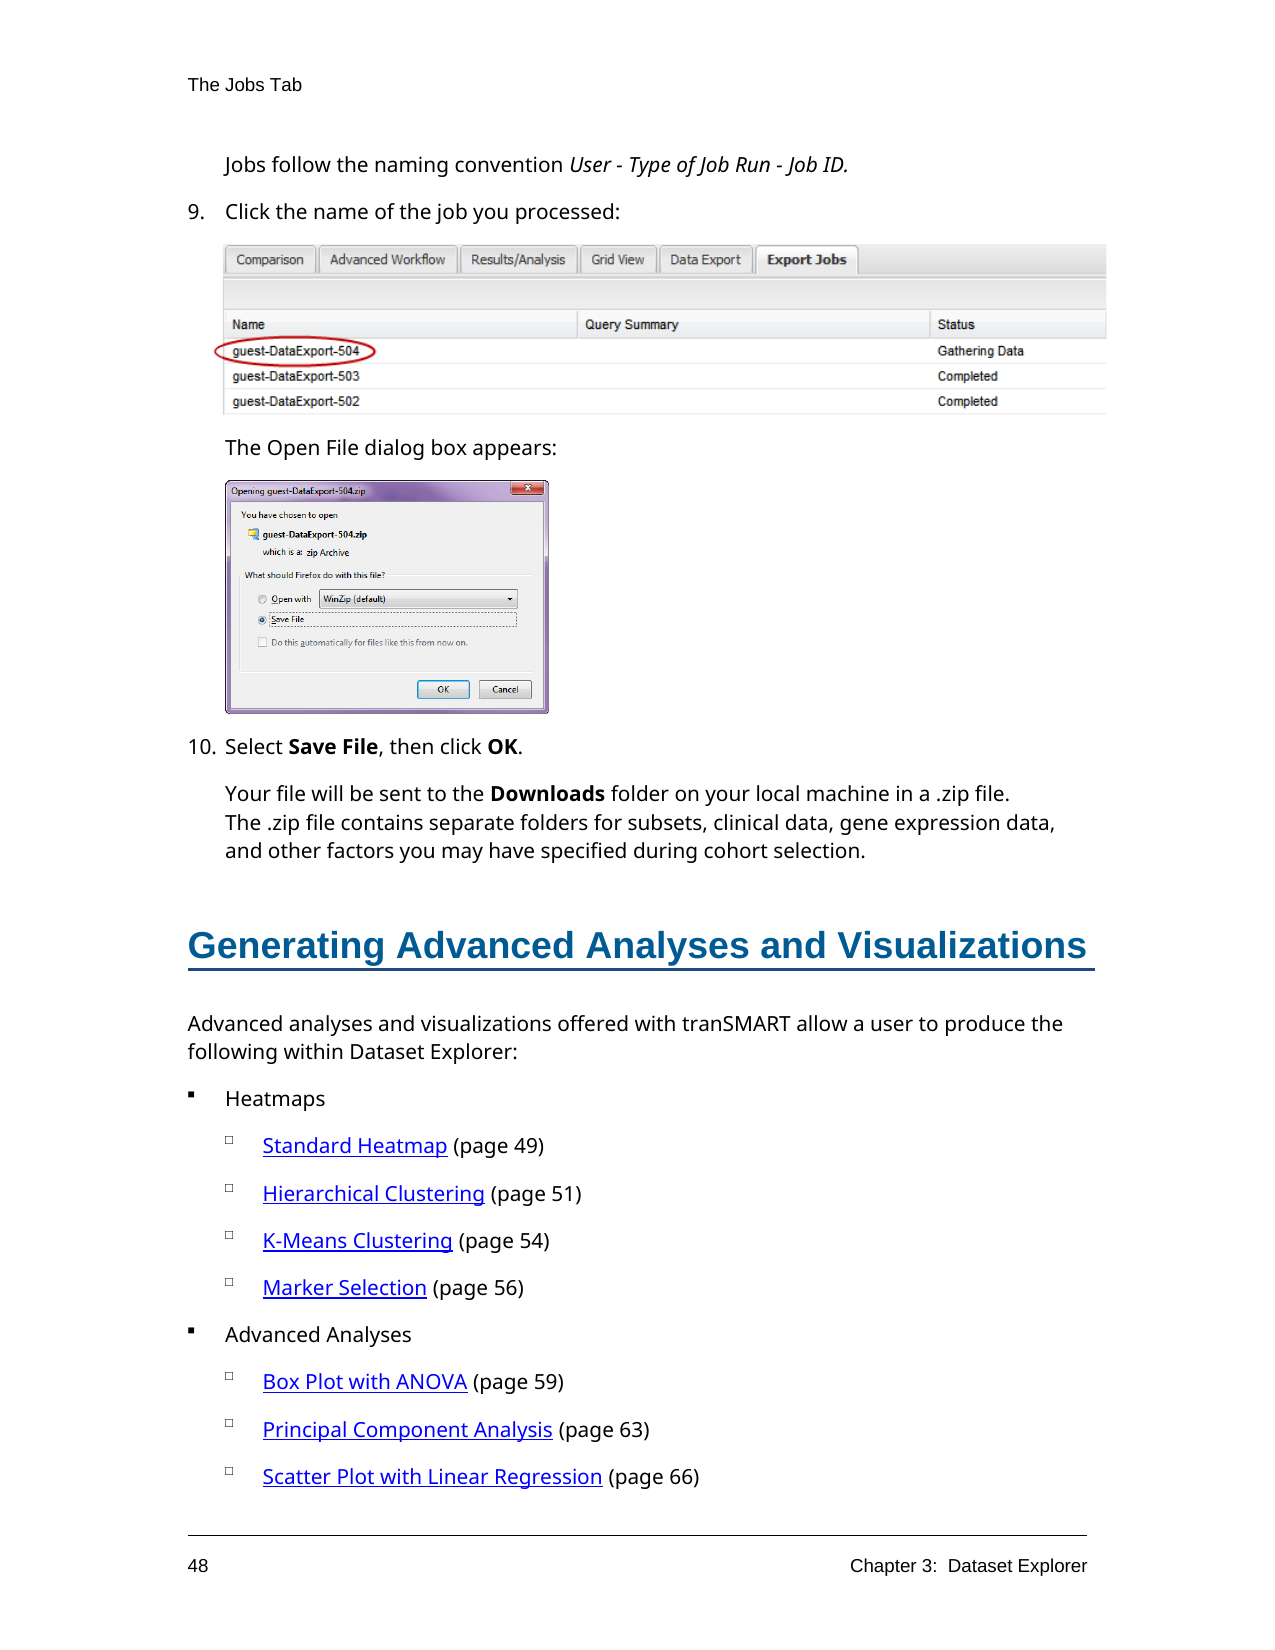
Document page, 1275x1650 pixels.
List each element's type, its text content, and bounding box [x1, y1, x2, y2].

picture [206, 244, 1107, 415]
list Select Save File, then click OK. [187, 732, 1087, 761]
subtitle Generating Advanced Analyses and Visualizations [187, 923, 1095, 971]
list Heatmaps [187, 1084, 1087, 1113]
text Advanced analyses and visualizations offered with tranSMART allow a user to produce the following within Dataset Explorer: [187, 1009, 1087, 1066]
list The Open File dialog box appears: [225, 433, 1087, 461]
list Jobs follow the naming convention User - Type of Job Run - Job ID. [225, 150, 1087, 178]
list Advanced Analyses [187, 1320, 1087, 1349]
list Your file will be sent to the Downloads folder on your local machine in a .zip file. The .zip file contains separate folders for subsets, clinical data, gene expression data, and other factors you may have specified during cohort selection. [225, 779, 1087, 864]
list Click the name of the job you processed: [187, 197, 1087, 226]
picture [225, 480, 549, 714]
list (page 49) [225, 1132, 1087, 1160]
